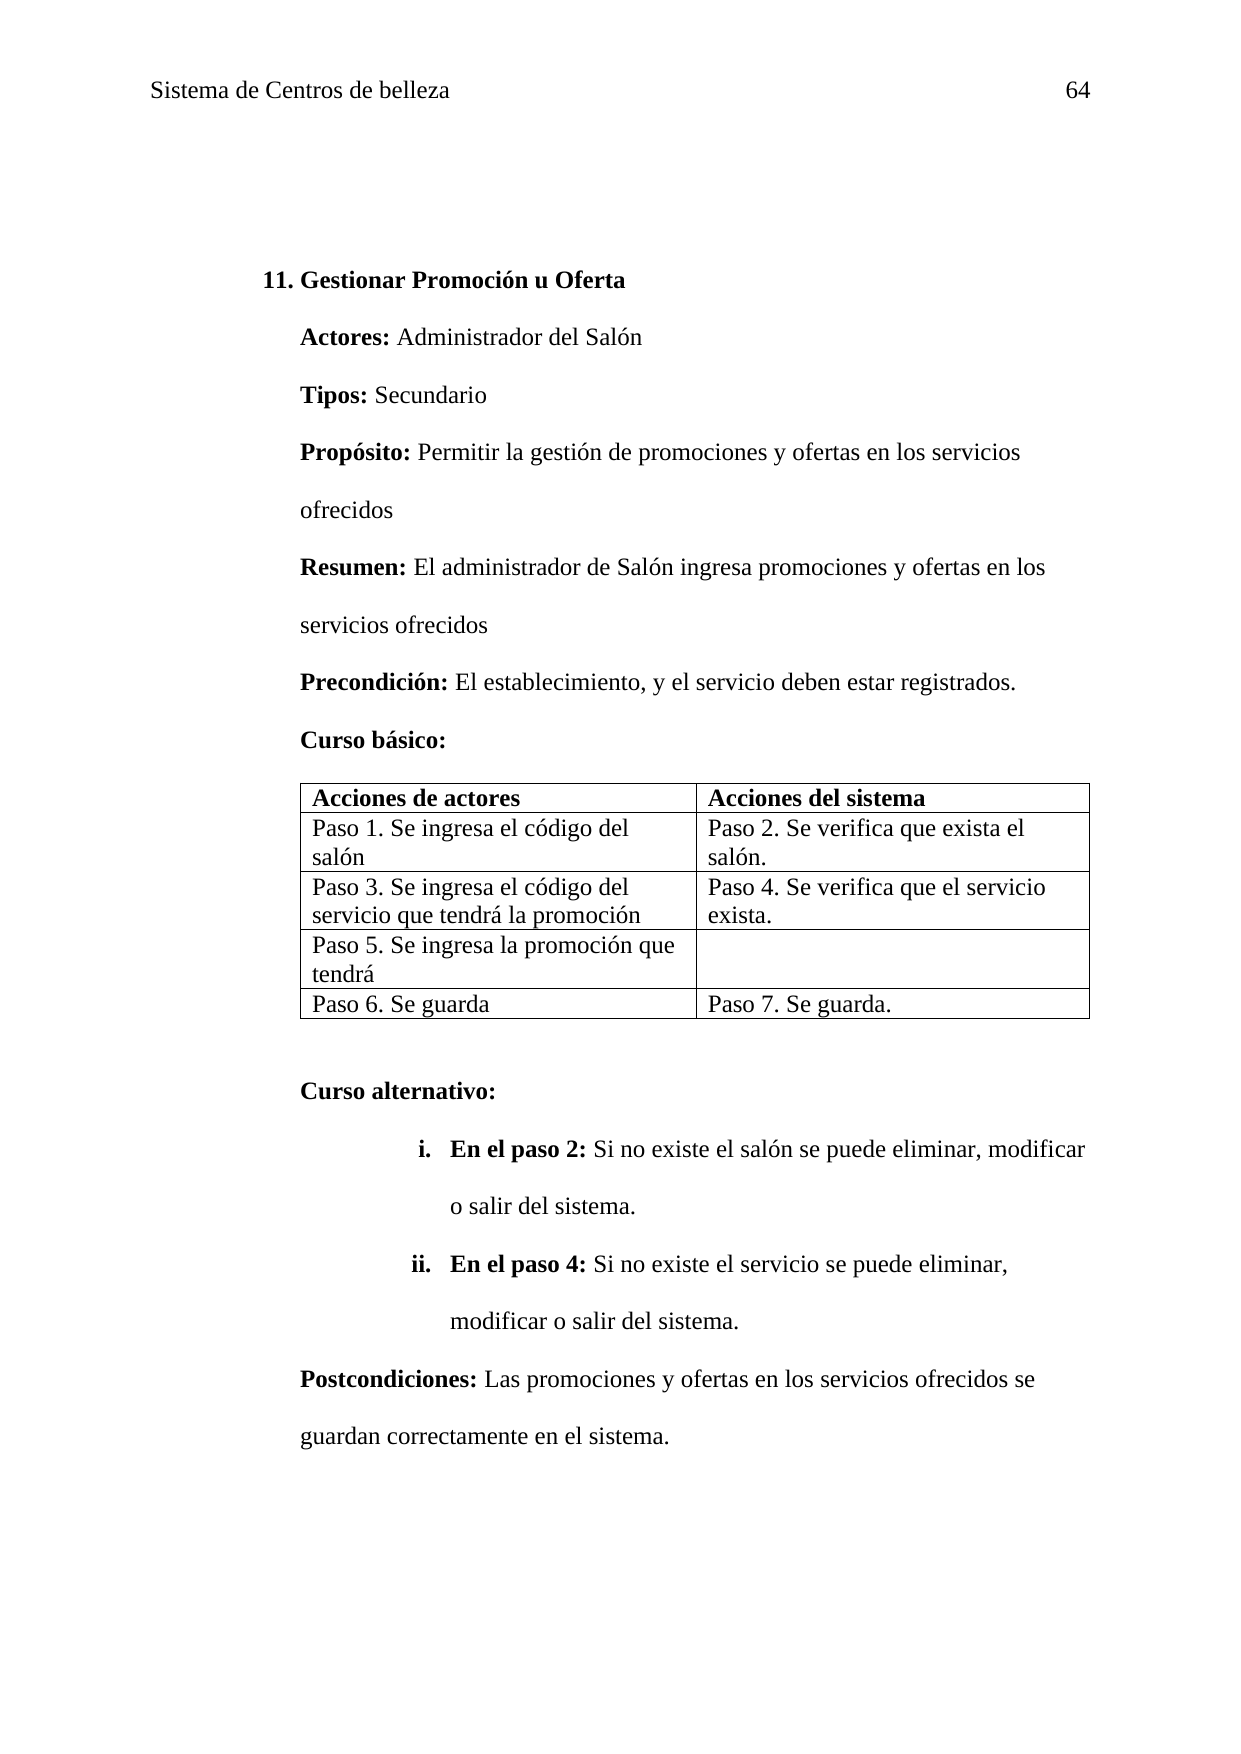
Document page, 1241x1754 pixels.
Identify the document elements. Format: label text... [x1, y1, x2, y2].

list Curso básico: [300, 725, 1090, 754]
table_cell Paso 6. Se guarda [301, 989, 696, 1018]
table_header Acciones de actores [301, 784, 696, 812]
table_cell Paso 5. Se ingresa la promoción que tendrá [301, 930, 696, 988]
table_cell Paso 7. Se guarda. [697, 989, 1089, 1018]
table_cell Paso 2. Se verifica que exista el salón. [697, 813, 1089, 871]
list Actores: Administrador del Salón [300, 322, 1090, 351]
list Curso alternativo: [300, 1076, 1090, 1105]
list Precondición: El establecimiento, y el servicio deben estar registrados. [300, 667, 1090, 696]
list Resumen: El administrador de Salón ingresa promociones y ofertas en los servicios ofrecidos [300, 552, 1090, 639]
list En el paso 2: Si no existe el salón se puede eliminar, modificar o salir del sistema. [431, 1134, 1090, 1220]
table_cell Paso 1. Se ingresa el código del salón [301, 813, 696, 871]
table_cell [697, 930, 1089, 988]
list Tipos: Secundario [300, 380, 1090, 409]
table_cell Paso 4. Se verifica que el servicio exista. [697, 872, 1089, 929]
list Propósito: Permitir la gestión de promociones y ofertas en los servicios ofrecidos [300, 437, 1090, 524]
list En el paso 4: Si no existe el servicio se puede eliminar, modificar o salir del sistema. [431, 1249, 1090, 1335]
list Postcondiciones: Las promociones y ofertas en los servicios ofrecidos se guardan correctamente en el sistema. [300, 1364, 1090, 1450]
table_cell Paso 3. Se ingresa el código del servicio que tendrá la promoción [301, 872, 696, 929]
list Gestionar Promoción u Oferta [262, 265, 1090, 294]
table_header Acciones del sistema [697, 784, 1089, 812]
